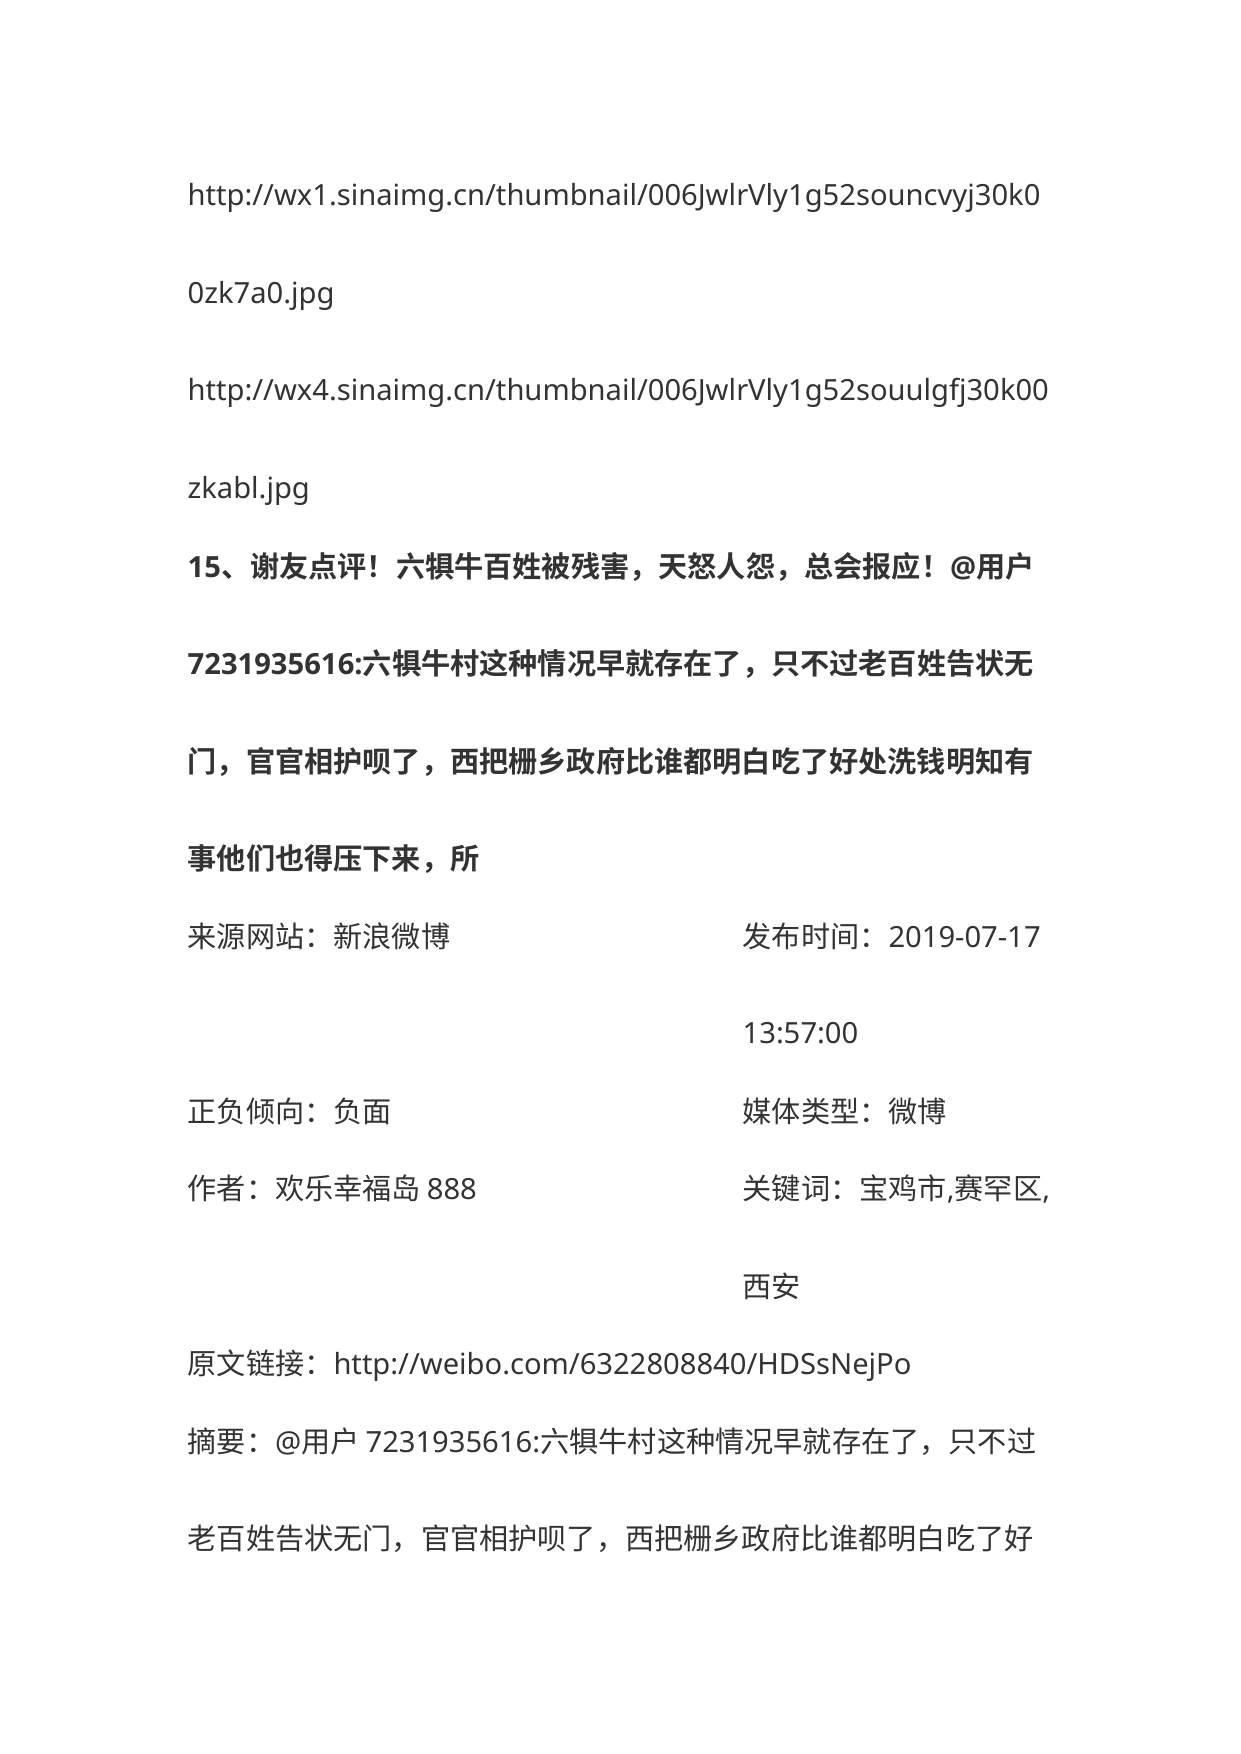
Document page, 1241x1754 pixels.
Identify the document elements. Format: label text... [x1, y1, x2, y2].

table_cell 原文链接：http://weibo.com/6322808840/HDSsNejPo [186, 1330, 1054, 1407]
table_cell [186, 162, 1054, 532]
table_cell 媒体类型：微博 [741, 1077, 1054, 1154]
table_cell 关键词：宝鸡市,赛罕区,西安 [741, 1155, 1054, 1329]
table_cell 来源网站：新浪微博 [186, 902, 741, 1077]
table_cell 作者：欢乐幸福岛888 [186, 1155, 741, 1329]
table_cell 正负倾向：负面 [186, 1077, 741, 1154]
table_cell 发布时间：2019-07-17 13:57:00 [741, 902, 1054, 1077]
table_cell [186, 1407, 1054, 1569]
table_cell 15、谢友点评！六犋牛百姓被残害，天怒人怨，总会报应！@用户7231935616:六犋牛村这种情况早就存在了，只不过老百姓告状无门，官官相护呗了，西把栅乡政府比谁都明白吃了好处洗钱明知有事他们也得压下来，所 [186, 532, 1054, 902]
